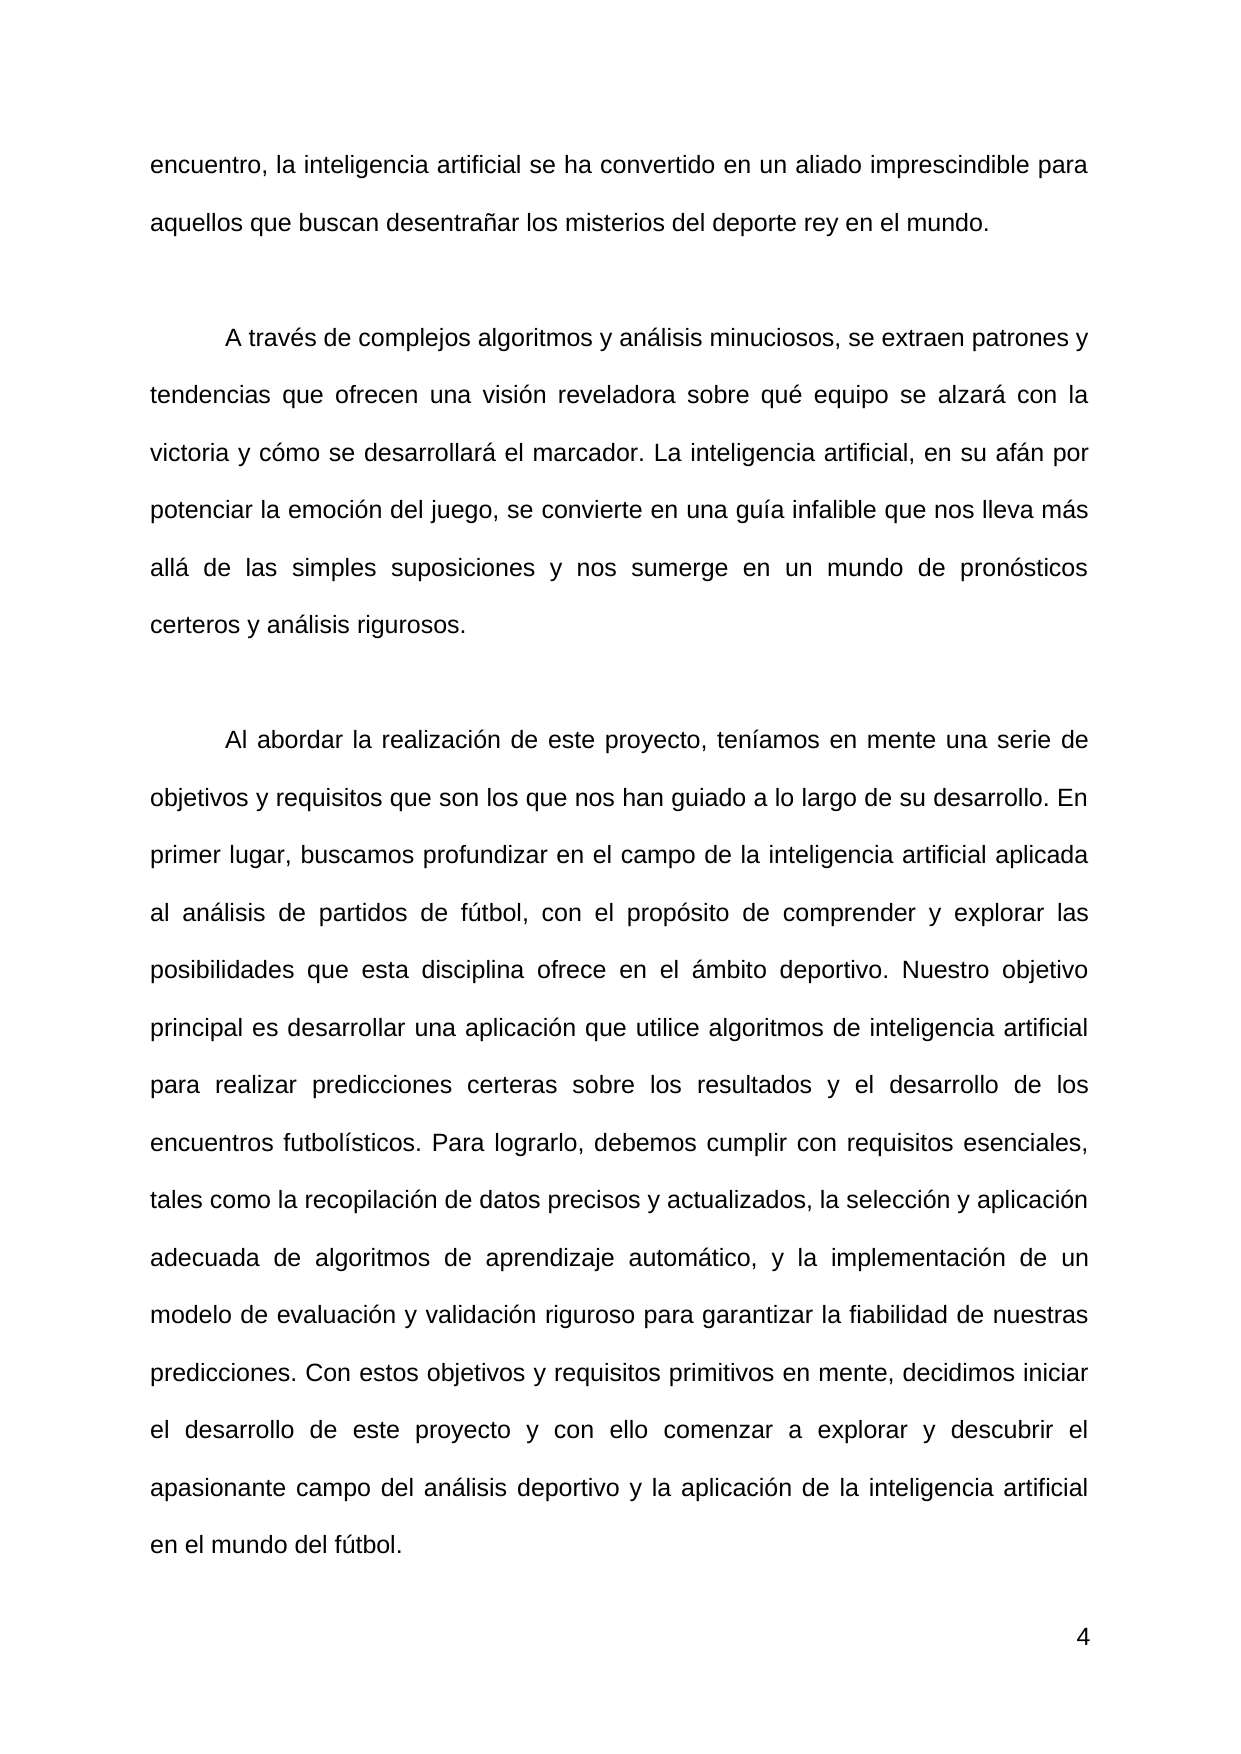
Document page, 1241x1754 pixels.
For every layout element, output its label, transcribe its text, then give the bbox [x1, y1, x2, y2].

text Al abordar la realización de este proyecto, teníamos en mente una serie de objetivos y requisitos que son los que nos han guiado a lo largo de su desarrollo. En primer lugar, buscamos profundizar en el campo de la inteligencia artificial aplicada al análisis de partidos de fútbol, con el propósito de comprender y explorar las posibilidades que esta disciplina ofrece en el ámbito deportivo. Nuestro objetivo principal es desarrollar una aplicación que utilice algoritmos de inteligencia artificial para realizar predicciones certeras sobre los resultados y el desarrollo de los encuentros futbolísticos. Para lograrlo, debemos cumplir con requisitos esenciales, tales como la recopilación de datos precisos y actualizados, la selección y aplicación adecuada de algoritmos de aprendizaje automático, y la implementación de un modelo de evaluación y validación riguroso para garantizar la fiabilidad de nuestras predicciones. Con estos objetivos y requisitos primitivos en mente, decidimos iniciar el desarrollo de este proyecto y con ello comenzar a explorar y descubrir el apasionante campo del análisis deportivo y la aplicación de la inteligencia artificial en el mundo del fútbol. [150, 725, 1090, 1559]
text A través de complejos algoritmos y análisis minuciosos, se extraen patrones y tendencias que ofrecen una visión reveladora sobre qué equipo se alzará con la victoria y cómo se desarrollará el marcador. La inteligencia artificial, en su afán por potenciar la emoción del juego, se convierte en una guía infalible que nos lleva más allá de las simples suposiciones y nos sumerge en un mundo de pronósticos certeros y análisis rigurosos. [150, 322, 1090, 639]
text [150, 150, 1090, 236]
